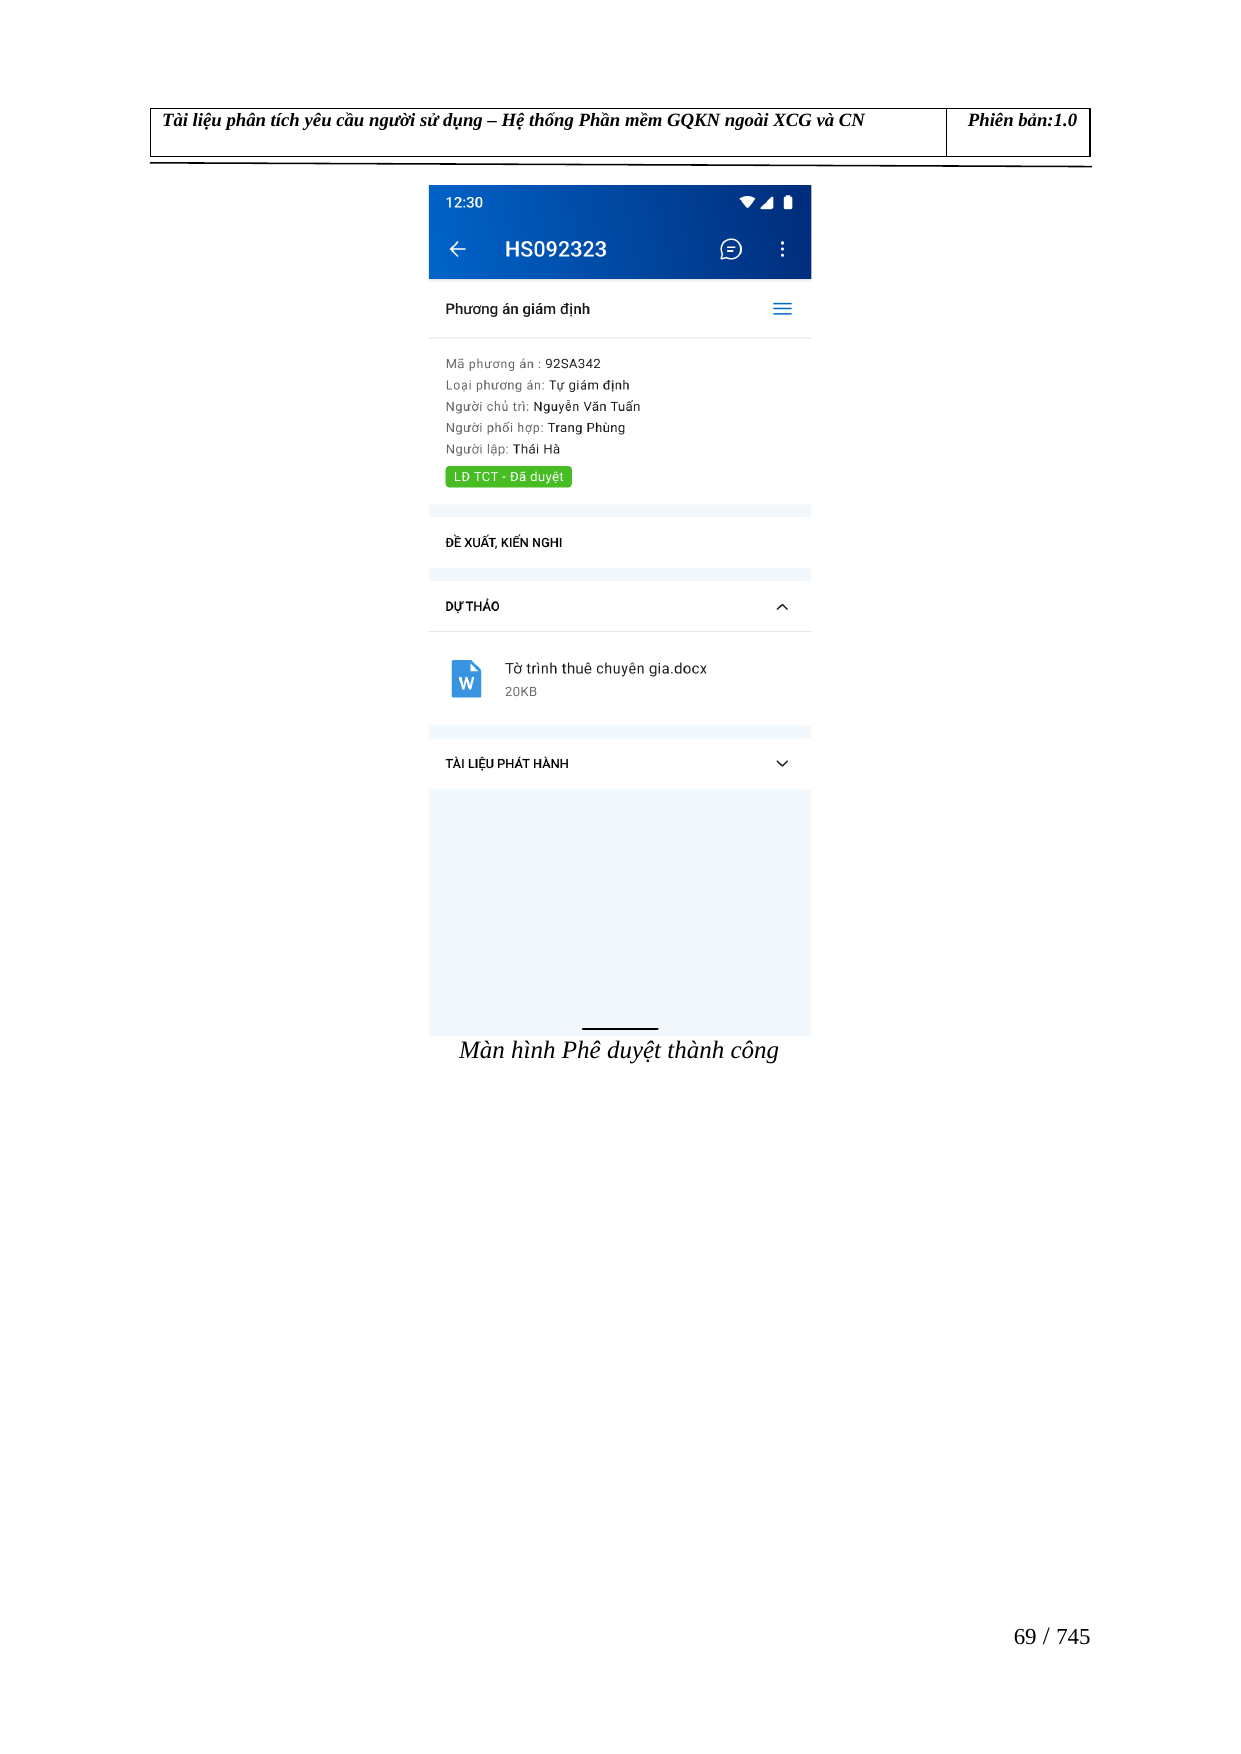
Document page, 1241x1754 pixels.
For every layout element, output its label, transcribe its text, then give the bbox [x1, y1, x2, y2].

text Màn hình Phê duyệt thành công [150, 1035, 1090, 1064]
picture [428, 185, 812, 1036]
